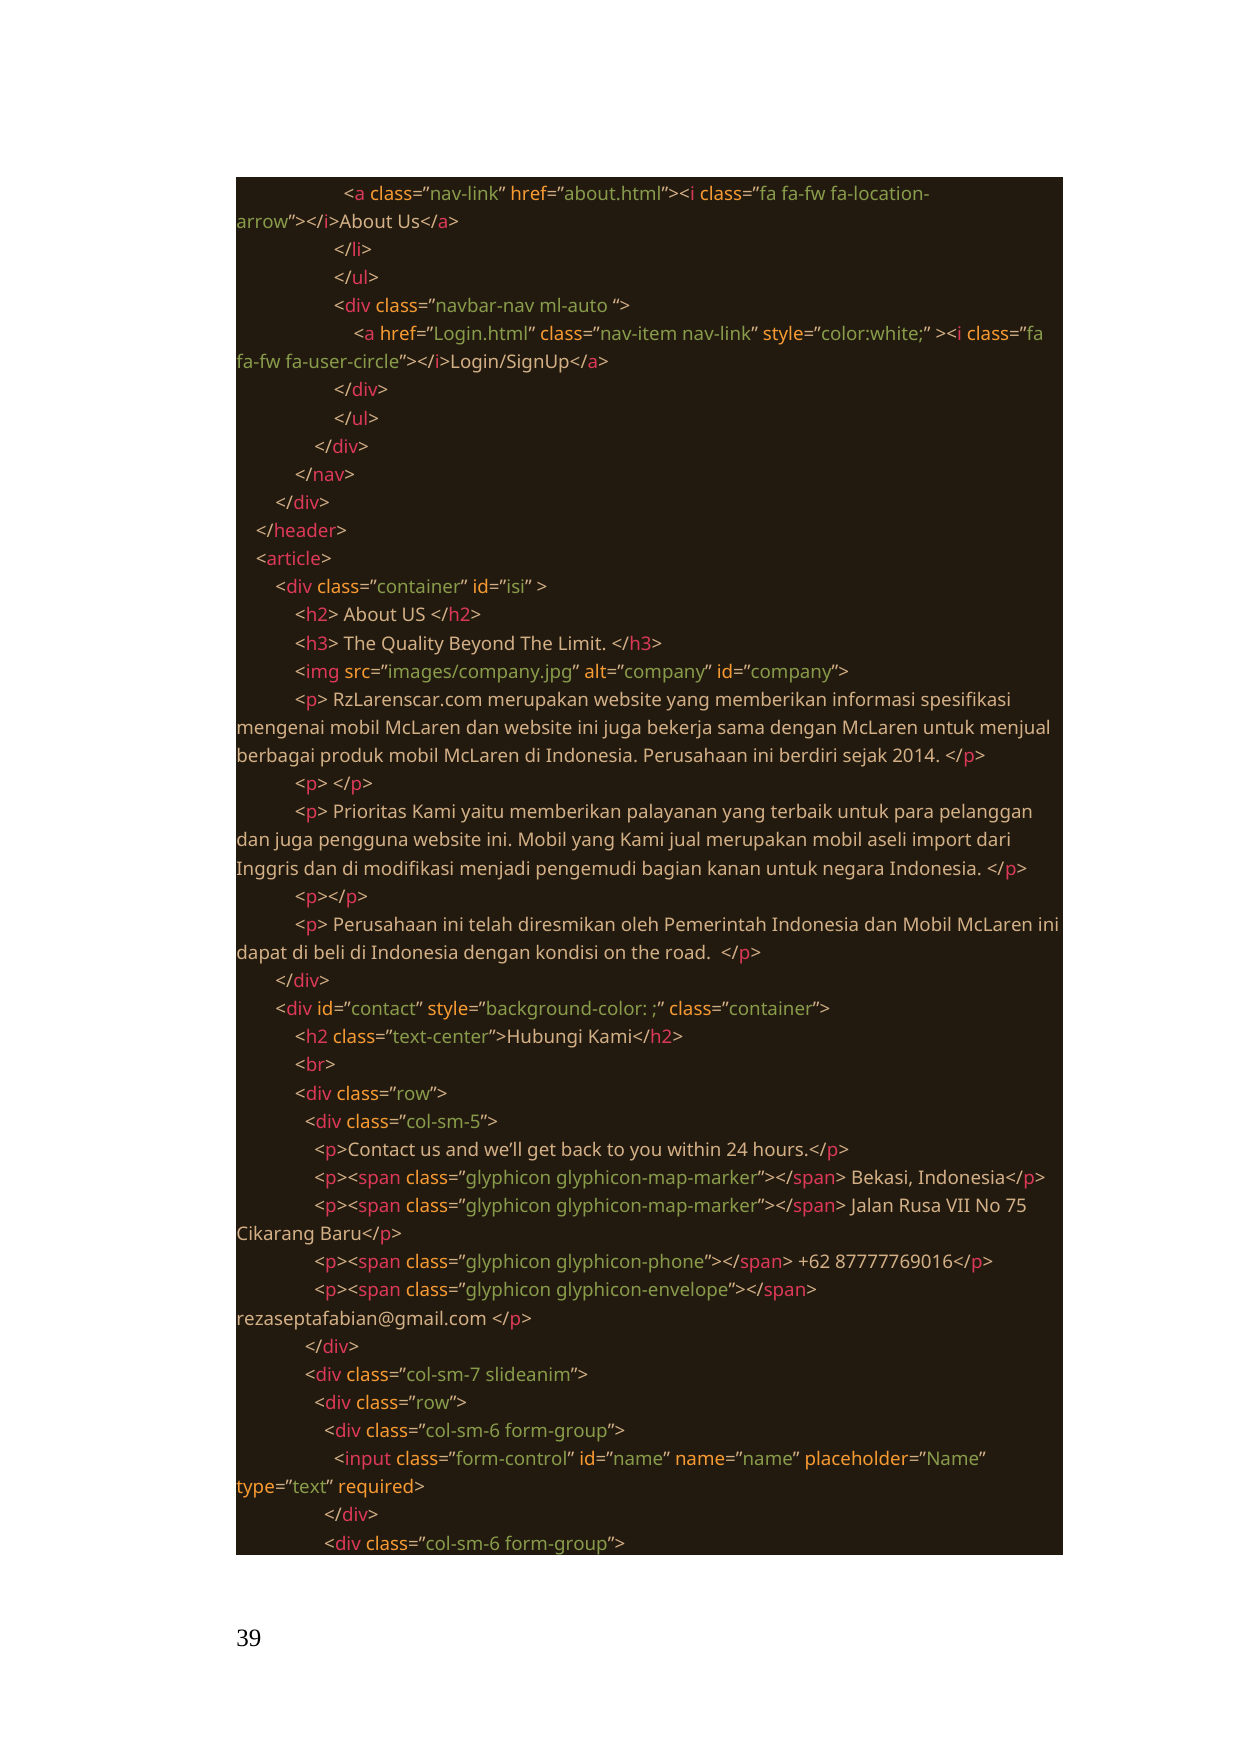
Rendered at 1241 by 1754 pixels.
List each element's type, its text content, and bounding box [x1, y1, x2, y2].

text <h2 class=”text-center”>Hubungi Kami</h2> [236, 1021, 1063, 1049]
text <div class=”col-sm-7 slideanim”> [236, 1358, 1063, 1387]
text <p><span class=”glyphicon glyphicon-map-marker”></span> Jalan Rusa VII No 75 Cikarang Baru</p> [236, 1190, 1063, 1246]
text <div class=”col-sm-6 form-group”> [236, 1527, 1063, 1555]
text <div class=”navbar-nav ml-auto “> [236, 290, 1063, 318]
text <p> Perusahaan ini telah diresmikan oleh Pemerintah Indonesia dan Mobil McLaren ini dapat di beli di Indonesia dengan kondisi on the road. </p> [236, 908, 1063, 965]
text <div class=”col-sm-5”> [236, 1105, 1063, 1133]
text <p><span class=”glyphicon glyphicon-envelope”></span> rezaseptafabian@gmail.com </p> [236, 1274, 1063, 1330]
text </div> [236, 374, 1063, 402]
text <h2> About US </h2> [236, 599, 1063, 627]
text <p> </p> [236, 768, 1063, 796]
text </div> [236, 965, 1063, 993]
text </header> [236, 515, 1063, 543]
text </ul> [236, 262, 1063, 290]
text <div class=”row”> [236, 1387, 1063, 1415]
text </ul> [236, 402, 1063, 430]
text <br> [236, 1049, 1063, 1077]
text </div> [236, 1499, 1063, 1527]
text <img src=”images/company.jpg” alt=”company” id=”company”> [236, 655, 1063, 683]
text <div class=”row”> [236, 1077, 1063, 1105]
text <div id=”contact” style=”background-color: ;” class=”container”> [236, 993, 1063, 1021]
text <p><span class=”glyphicon glyphicon-map-marker”></span> Bekasi, Indonesia</p> [236, 1162, 1063, 1190]
text <p></p> [236, 880, 1063, 908]
text <a class=”nav-link” href=”about.html”><i class=”fa fa-fw fa-location-arrow”></i>About Us</a> [236, 177, 1063, 233]
text <div class=”col-sm-6 form-group”> [236, 1415, 1063, 1443]
text <p>Contact us and we’ll get back to you within 24 hours.</p> [236, 1133, 1063, 1162]
text <article> [236, 543, 1063, 571]
text <div class=”container” id=”isi” > [236, 571, 1063, 599]
text </div> [236, 430, 1063, 458]
text <p><span class=”glyphicon glyphicon-phone”></span> +62 87777769016</p> [236, 1246, 1063, 1274]
text </li> [236, 233, 1063, 262]
text </nav> [236, 458, 1063, 487]
text </div> [236, 1330, 1063, 1358]
text <p> RzLarenscar.com merupakan website yang memberikan informasi spesifikasi mengenai mobil McLaren dan website ini juga bekerja sama dengan McLaren untuk menjual berbagai produk mobil McLaren di Indonesia. Perusahaan ini berdiri sejak 2014. </p> [236, 683, 1063, 768]
text <h3> The Quality Beyond The Limit. </h3> [236, 627, 1063, 655]
text </div> [236, 487, 1063, 515]
text <p> Prioritas Kami yaitu memberikan palayanan yang terbaik untuk para pelanggan dan juga pengguna website ini. Mobil yang Kami jual merupakan mobil aseli import dari Inggris dan di modifikasi menjadi pengemudi bagian kanan untuk negara Indonesia. </p> [236, 796, 1063, 880]
text <a href=”Login.html” class=”nav-item nav-link” style=”color:white;” ><i class=”fa fa-fw fa-user-circle”></i>Login/SignUp</a> [236, 318, 1063, 374]
text <input class=”form-control” id=”name” name=”name” placeholder=”Name” type=”text” required> [236, 1443, 1063, 1499]
